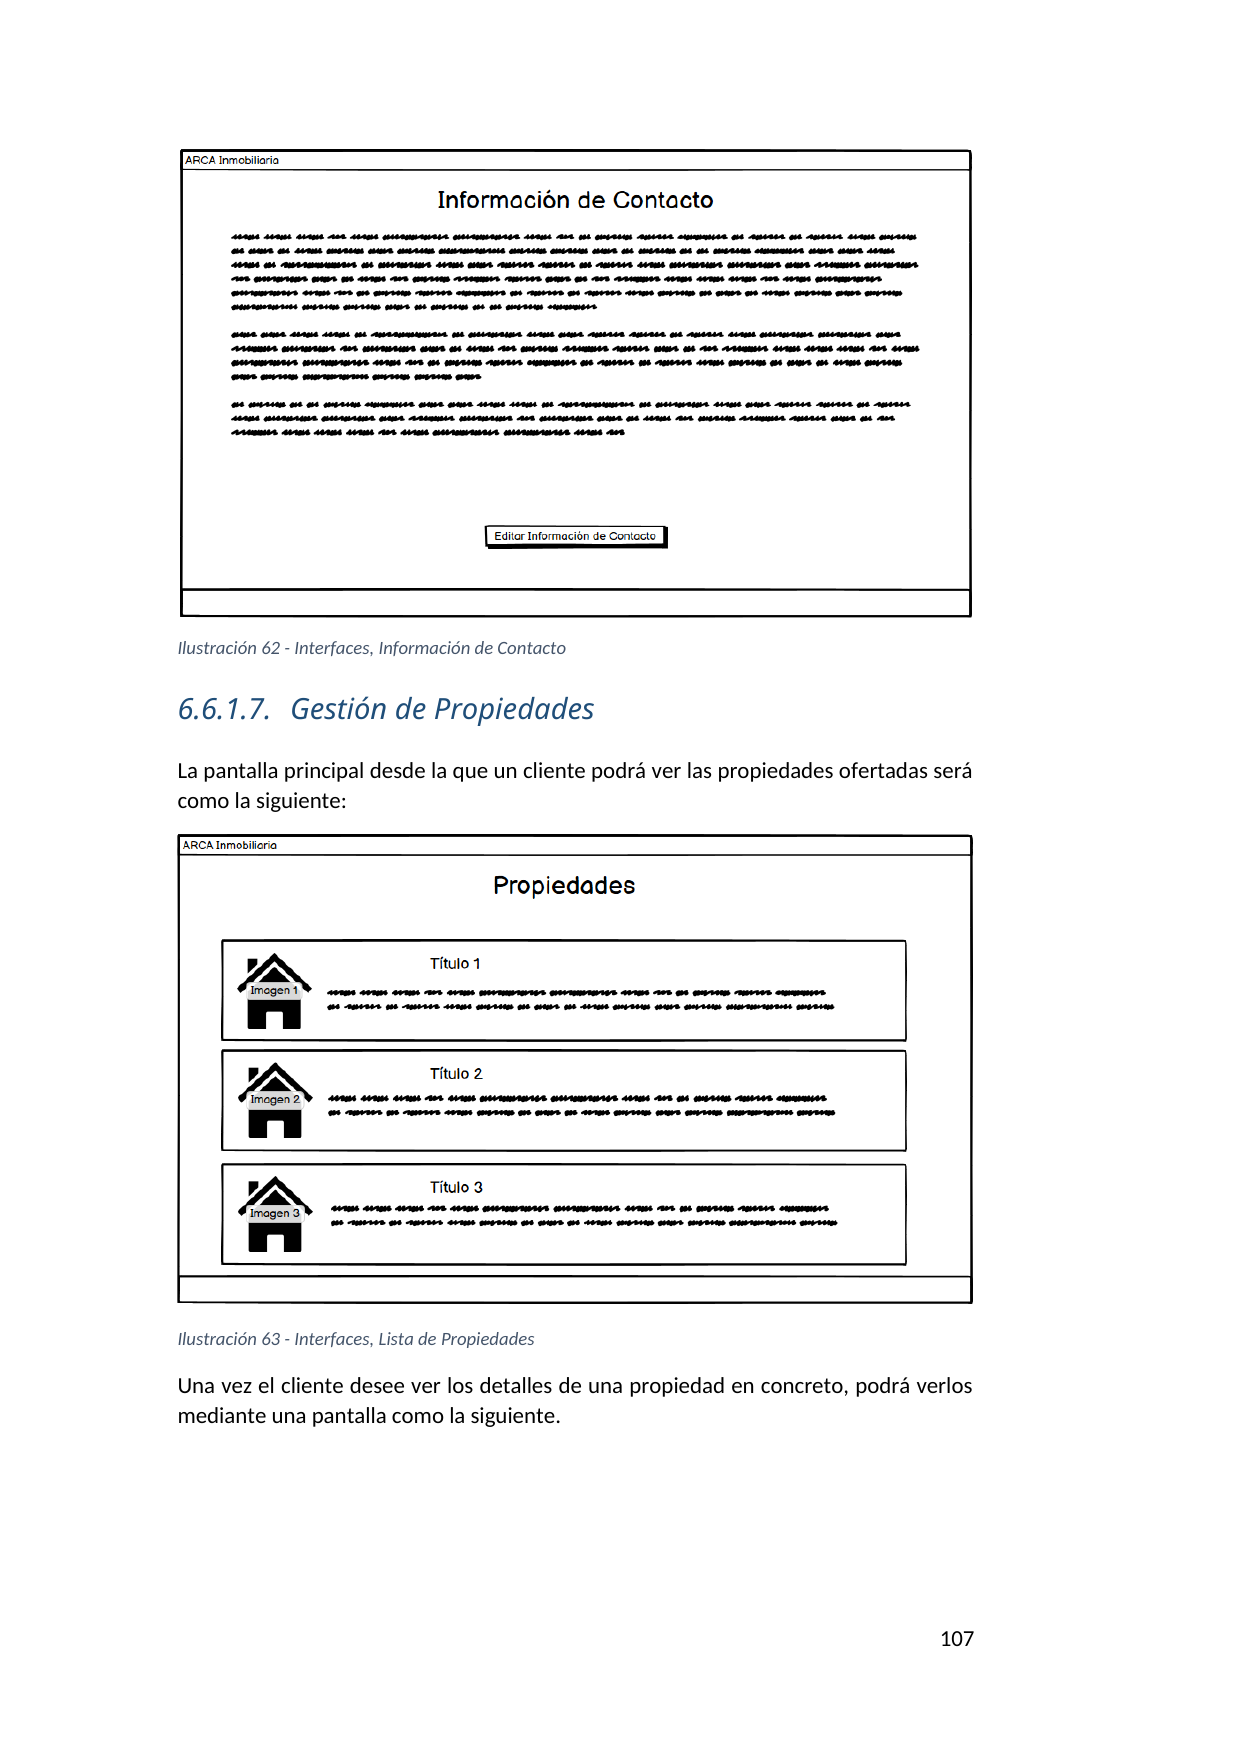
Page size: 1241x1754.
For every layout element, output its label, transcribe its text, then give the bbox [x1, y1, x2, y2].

text Una vez el cliente desee ver los detalles de una propiedad en concreto, podrá verlos mediante una pantalla como la siguiente. [177, 1371, 974, 1429]
picture [177, 833, 975, 1309]
text Ilustración - Interfaces, Información de Contacto [177, 636, 974, 659]
text La pantalla principal desde la que un cliente podrá ver las propiedades ofertadas será como la siguiente: [177, 756, 974, 814]
subtitle Gestión de Propiedades [177, 688, 974, 728]
picture [177, 147, 975, 618]
text Ilustración - Interfaces, Lista de Propiedades [177, 1327, 974, 1350]
